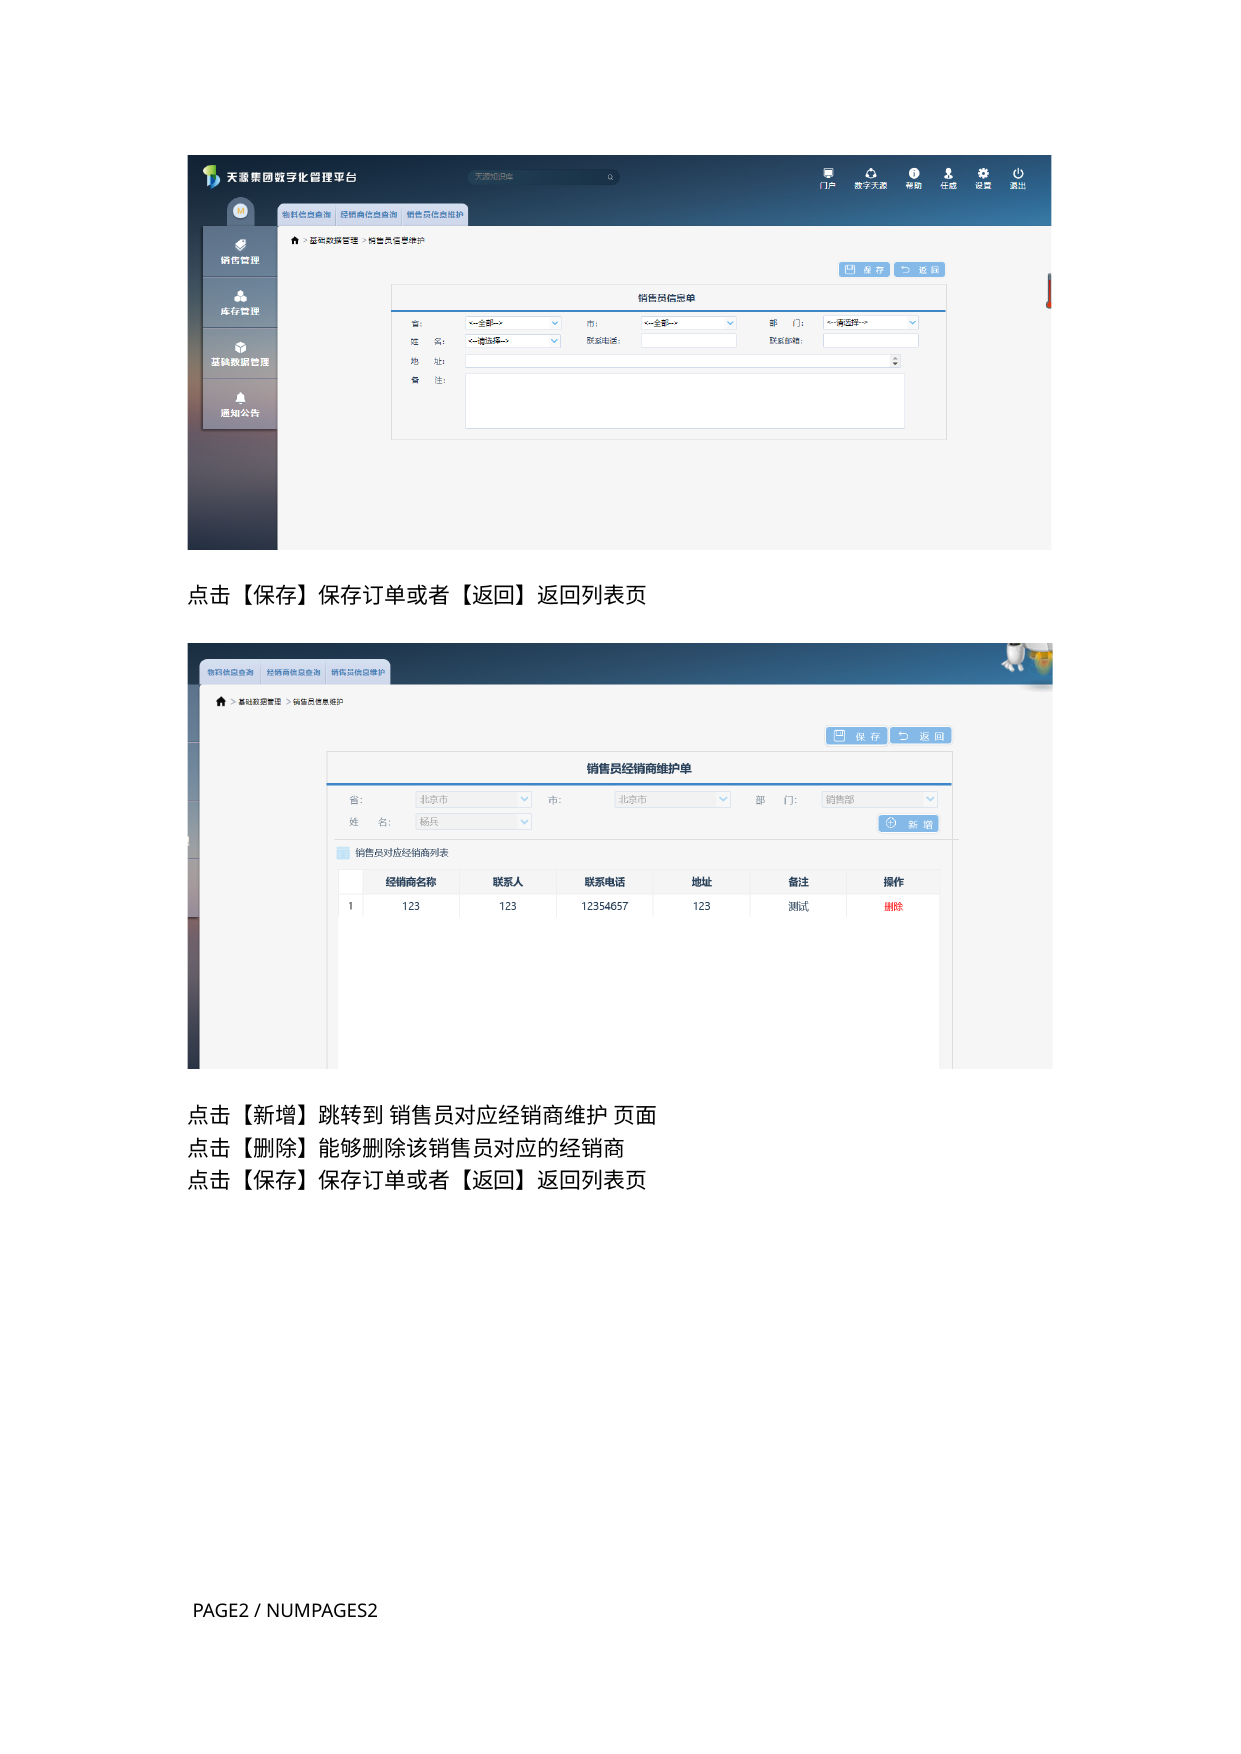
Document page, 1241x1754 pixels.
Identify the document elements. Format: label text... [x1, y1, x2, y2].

text 点击【新增】跳转到 销售员对应经销商维护 页面 [187, 1098, 1053, 1131]
picture [187, 643, 1053, 1069]
text 点击【保存】保存订单或者【返回】返回列表页 [187, 578, 1053, 611]
picture [187, 155, 1052, 550]
text 点击【删除】能够删除该销售员对应的经销商 [187, 1131, 1053, 1163]
text 点击【保存】保存订单或者【返回】返回列表页 [187, 1163, 1053, 1196]
